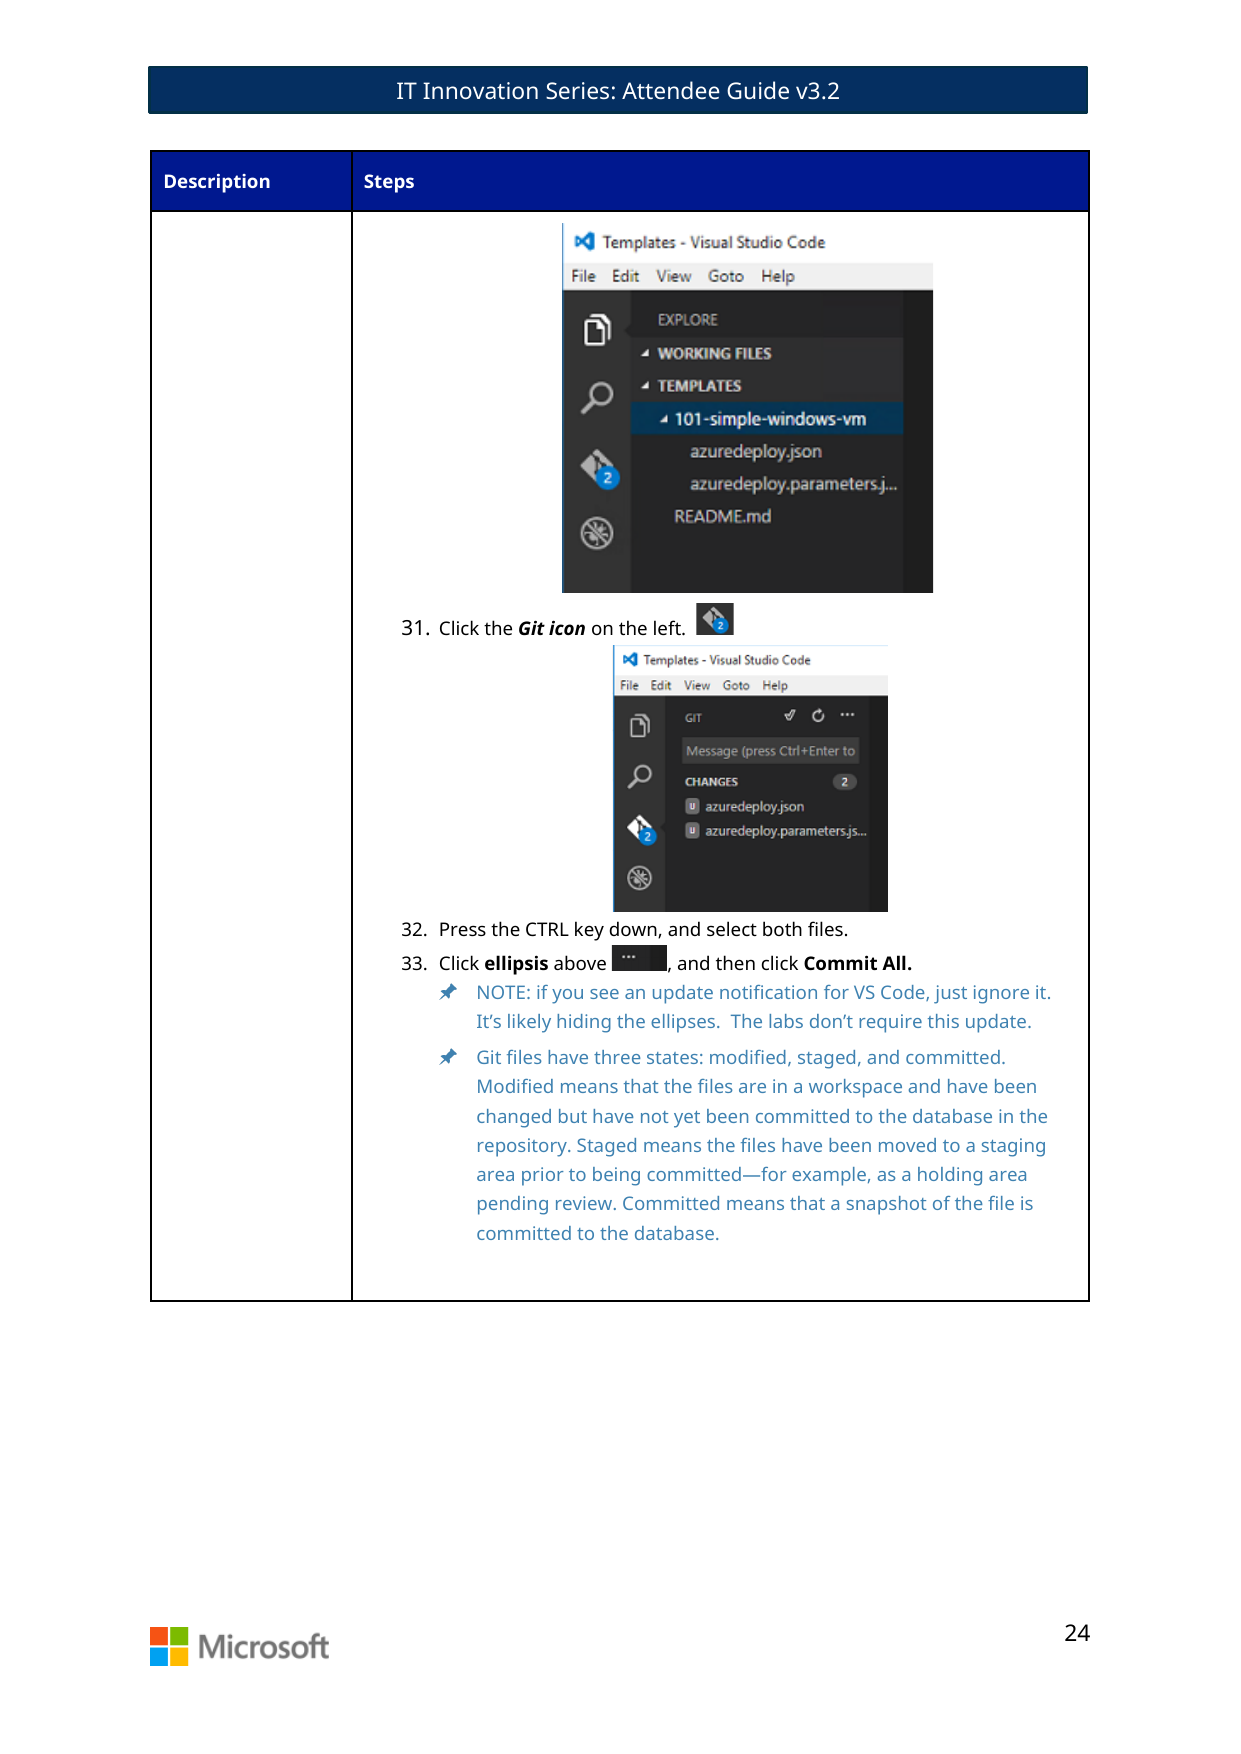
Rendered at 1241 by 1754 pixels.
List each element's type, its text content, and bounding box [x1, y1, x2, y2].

picture [611, 945, 667, 971]
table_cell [353, 212, 1088, 1300]
table_header Description [152, 152, 351, 210]
picture [439, 1048, 457, 1065]
table_header Steps [353, 152, 1088, 210]
picture [612, 645, 888, 912]
picture [696, 603, 734, 635]
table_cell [152, 212, 351, 1300]
picture [439, 983, 457, 1000]
picture [150, 1627, 330, 1666]
picture [562, 223, 934, 593]
